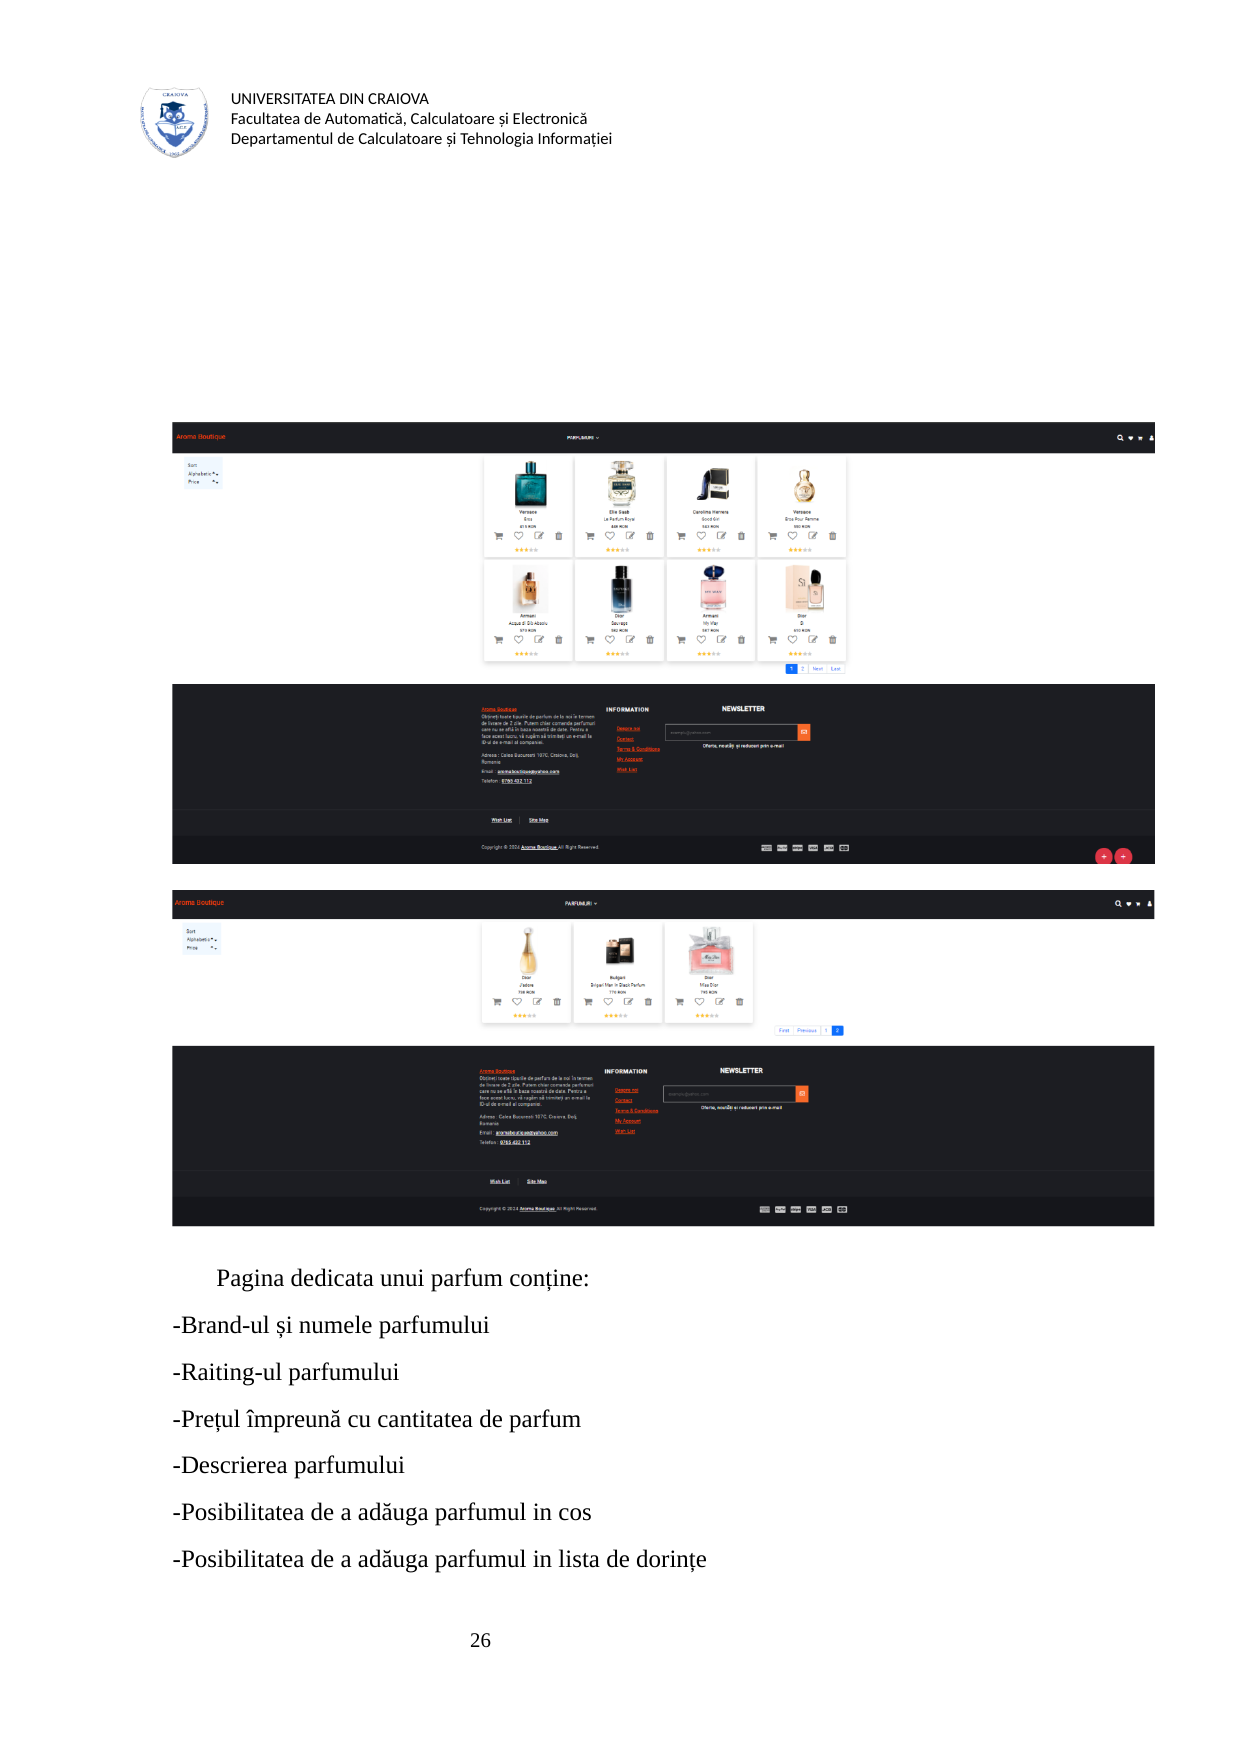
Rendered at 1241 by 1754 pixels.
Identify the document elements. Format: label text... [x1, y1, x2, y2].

list -Brand-ul și numele parfumului [172, 1308, 1111, 1341]
picture [172, 422, 1155, 864]
picture [172, 890, 1155, 1227]
list -Posibilitatea de a adăuga parfumul in cos [172, 1496, 1111, 1528]
list -Raiting-ul parfumului [172, 1355, 1111, 1387]
list Pagina dedicata unui parfum conține: [172, 1261, 1111, 1294]
picture [140, 87, 209, 158]
list -Posibilitatea de a adăuga parfumul in lista de dorințe [172, 1542, 1111, 1575]
list -Prețul împreună cu cantitatea de parfum [172, 1402, 1111, 1434]
list -Descrierea parfumului [172, 1449, 1111, 1481]
